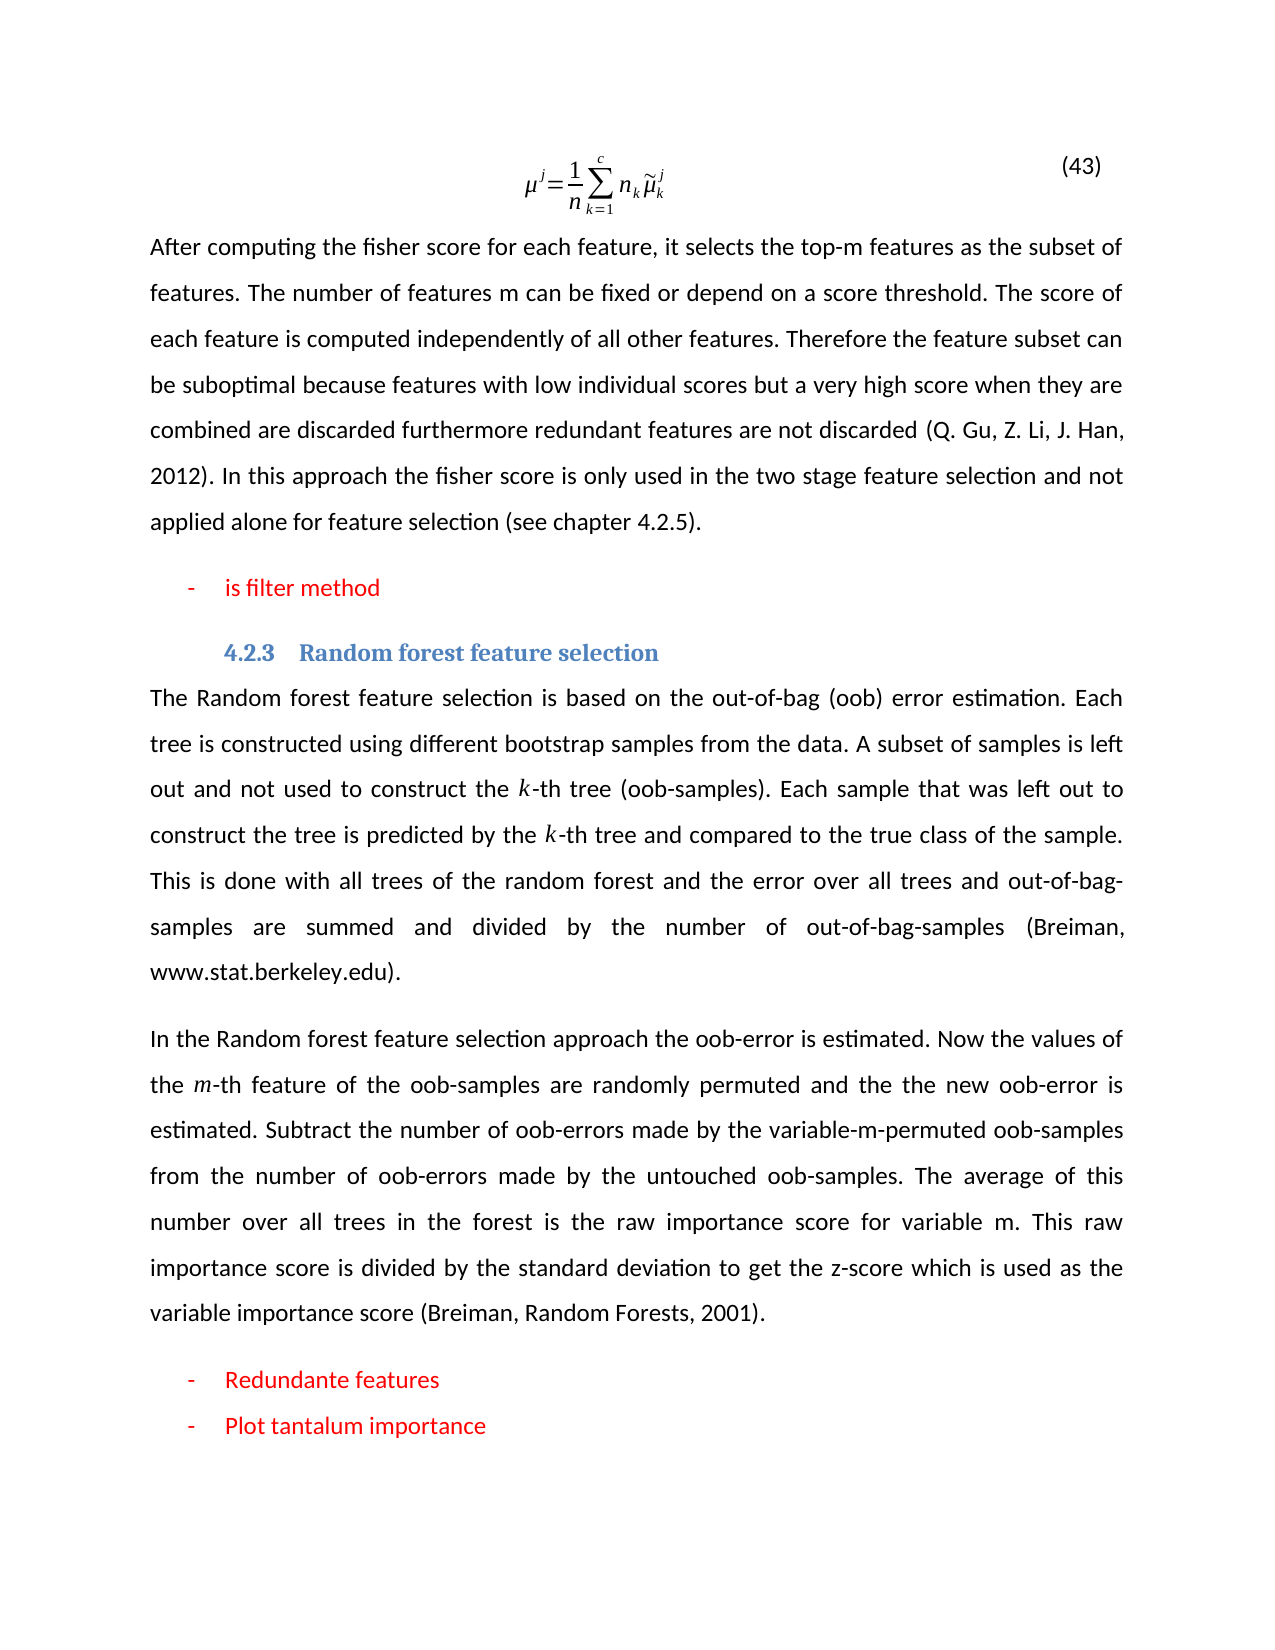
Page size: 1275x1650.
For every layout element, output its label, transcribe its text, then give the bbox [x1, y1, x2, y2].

text In the Random forest feature selection approach the oob-error is estimated. Now the values of the -th feature of the oob-samples are randomly permuted and the the new oob-error is estimated. Subtract the number of oob-errors made by the variable-m-permuted oob-samples from the number of oob-errors made by the untouched oob-samples. The average of this number over all trees in the forest is the raw importance score for variable m. This raw importance score is divided by the standard deviation to get the z-score which is used as the variable importance score. [150, 1023, 1125, 1328]
text After computing the fisher score for each feature, it selects the top-m features as the subset of features. The number of features m can be fixed or depend on a score threshold. The score of each feature is computed independently of all other features. Therefore the feature subset can be suboptimal because features with low individual scores but a very high score when they are combined are discarded furthermore redundant features are not discarded . In this approach the fisher score is only used in the two stage feature selection and not applied alone for feature selection (see chapter 4.2.5). [150, 232, 1125, 536]
table_header [139, 150, 1050, 232]
text The Random forest feature selection is based on the out-of-bag (oob) error estimation. Each tree is constructed using different bootstrap samples from the data. A subset of samples is left out and not used to construct the -th tree (oob-samples). Each sample that was left out to construct the tree is predicted by the -th tree and compared to the true class of the sample. This is done with all trees of the random forest and the error over all trees and out-of-bag-samples are summed and divided by the number of out-of-bag-samples . [150, 682, 1125, 987]
subtitle Random forest feature selection [224, 639, 1125, 668]
list is filter method [187, 572, 1125, 603]
list Redundante features [187, 1364, 1125, 1394]
list Plot tantalum importance [187, 1410, 1125, 1440]
